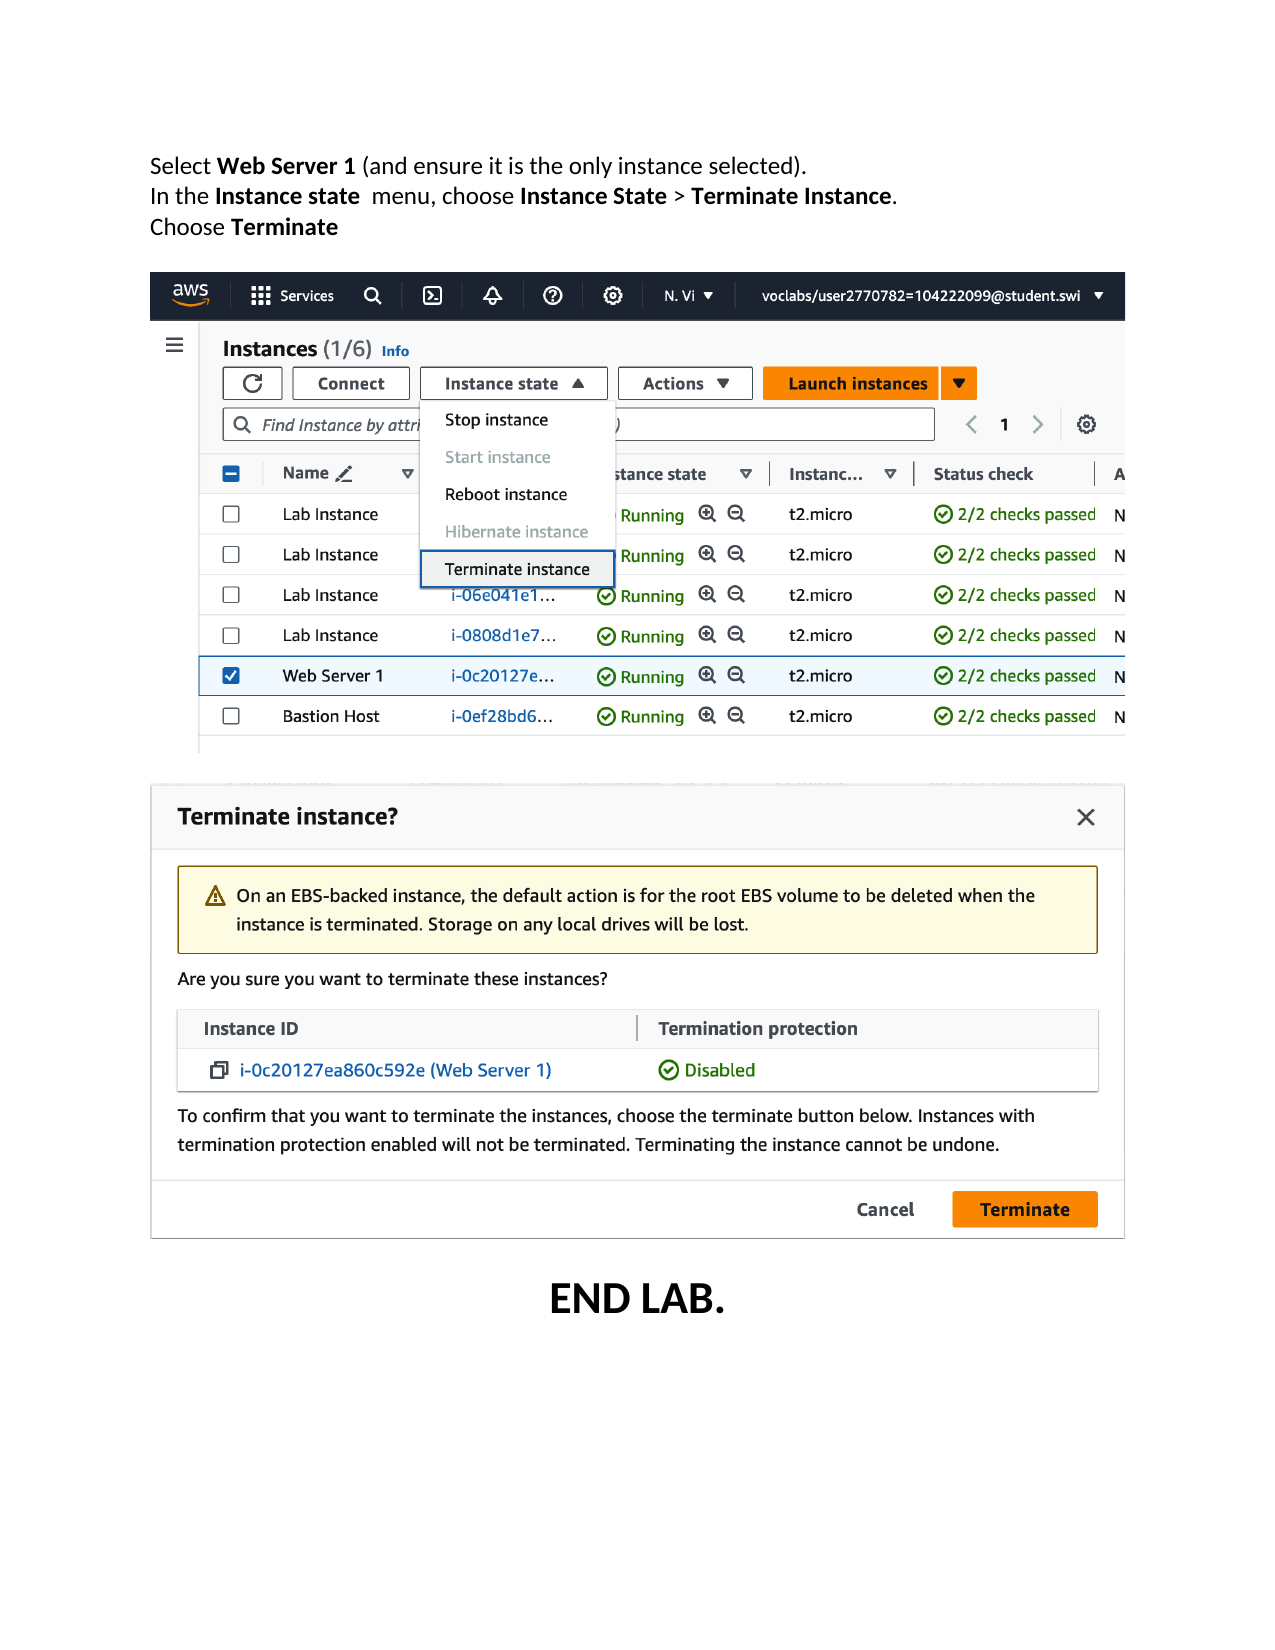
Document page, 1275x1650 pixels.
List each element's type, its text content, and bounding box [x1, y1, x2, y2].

text Choose Terminate [150, 211, 1125, 242]
picture [150, 272, 1125, 753]
text Select Web Server 1 (and ensure it is the only instance selected). [150, 150, 1125, 181]
text END LAB. [150, 1269, 1125, 1325]
picture [150, 783, 1125, 1239]
text In the Instance state menu, choose Instance State > Terminate Instance. [150, 181, 1125, 211]
